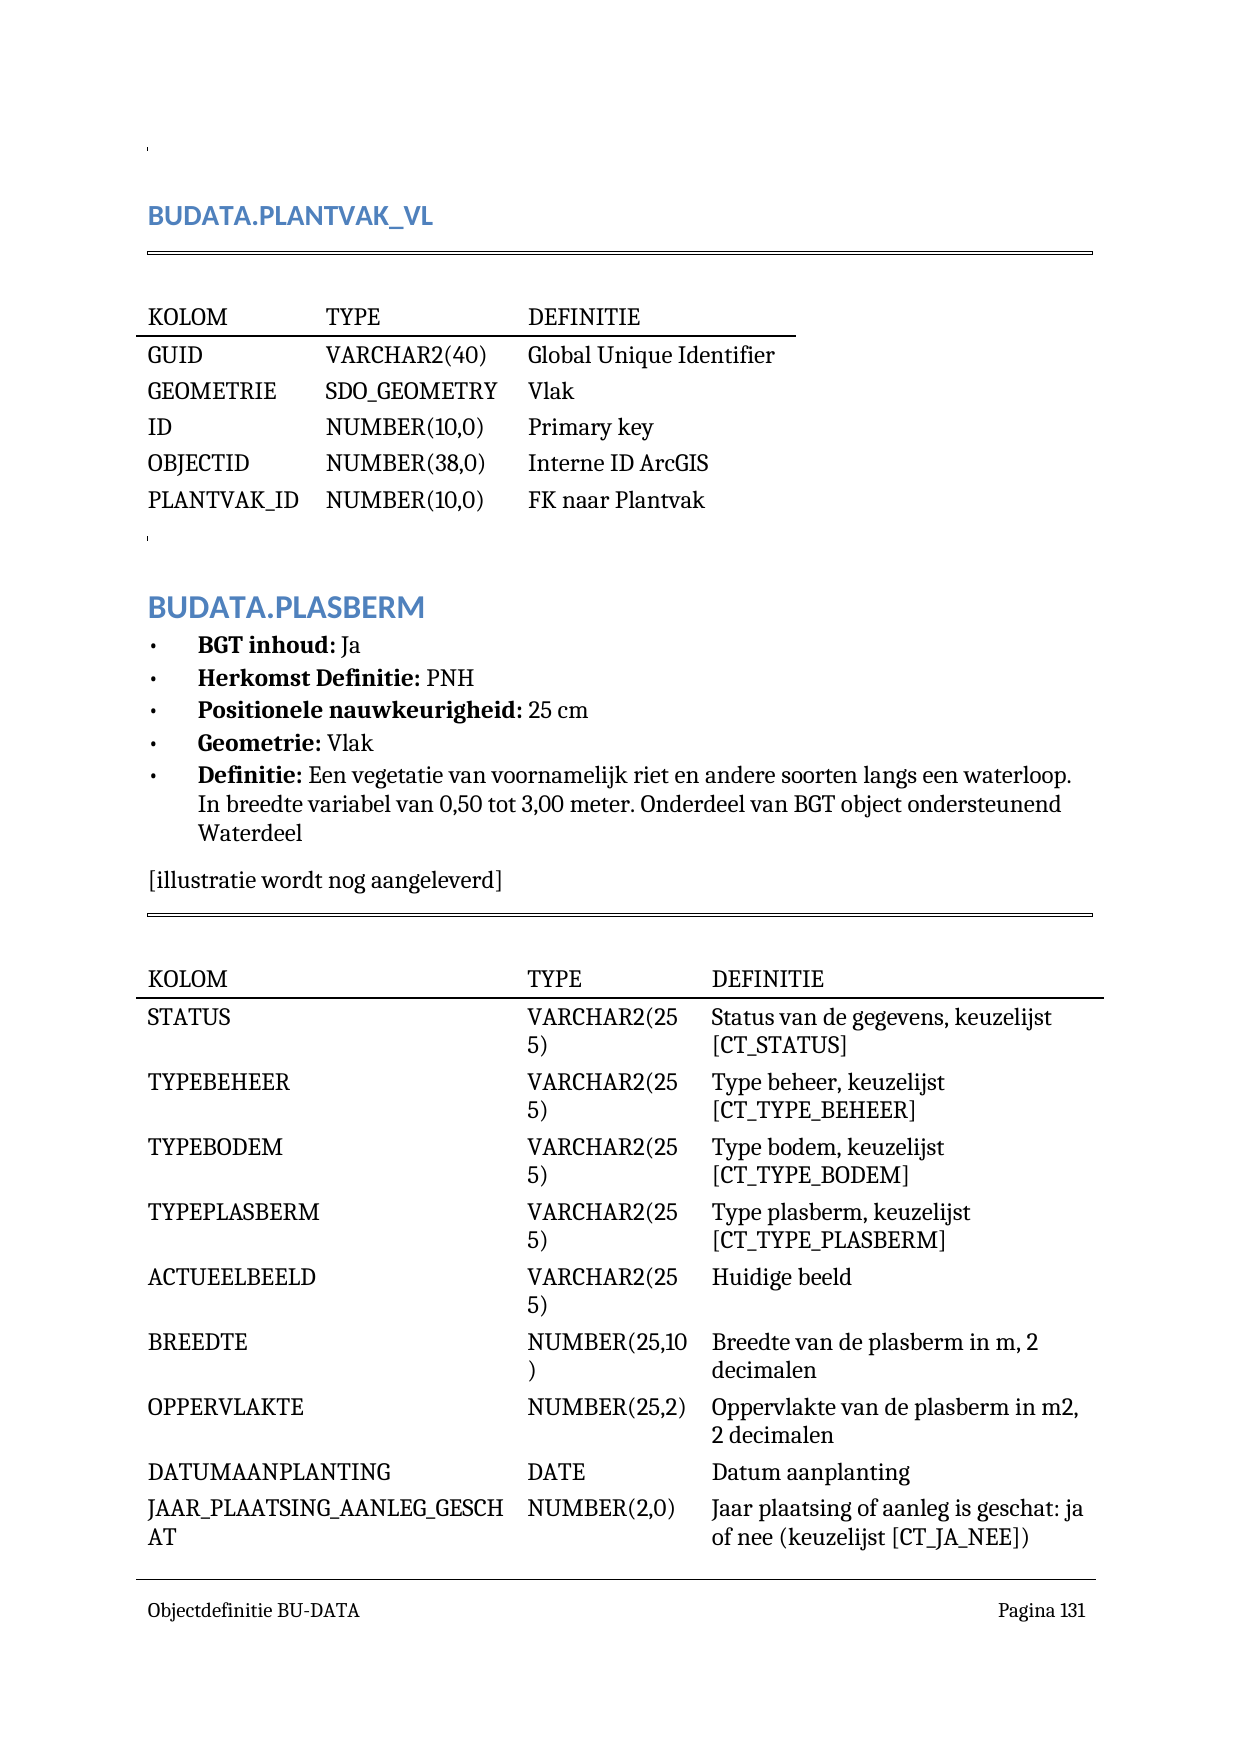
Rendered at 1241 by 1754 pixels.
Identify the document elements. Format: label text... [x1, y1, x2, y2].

subtitle BUDATA.PLANTVAK_VL [148, 197, 1093, 233]
subtitle BUDATA.PLASBERM [148, 586, 1093, 627]
list Definitie: Een vegetatie van voornamelijk riet en andere soorten langs een waterloop. In breedte variabel van 0,50 tot 3,00 meter. Onderdeel van BGT object ondersteunend Waterdeel [148, 761, 1093, 847]
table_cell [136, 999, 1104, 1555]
list BGT inhoud: Ja [148, 631, 1093, 660]
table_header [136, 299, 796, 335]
text [illustratie wordt nog aangeleverd] [148, 866, 1093, 895]
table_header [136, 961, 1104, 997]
list Geometrie: Vlak [148, 728, 1093, 757]
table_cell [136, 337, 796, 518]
list Positionele nauwkeurigheid: 25 cm [148, 696, 1093, 725]
list Herkomst Definitie: PNH [148, 663, 1093, 692]
